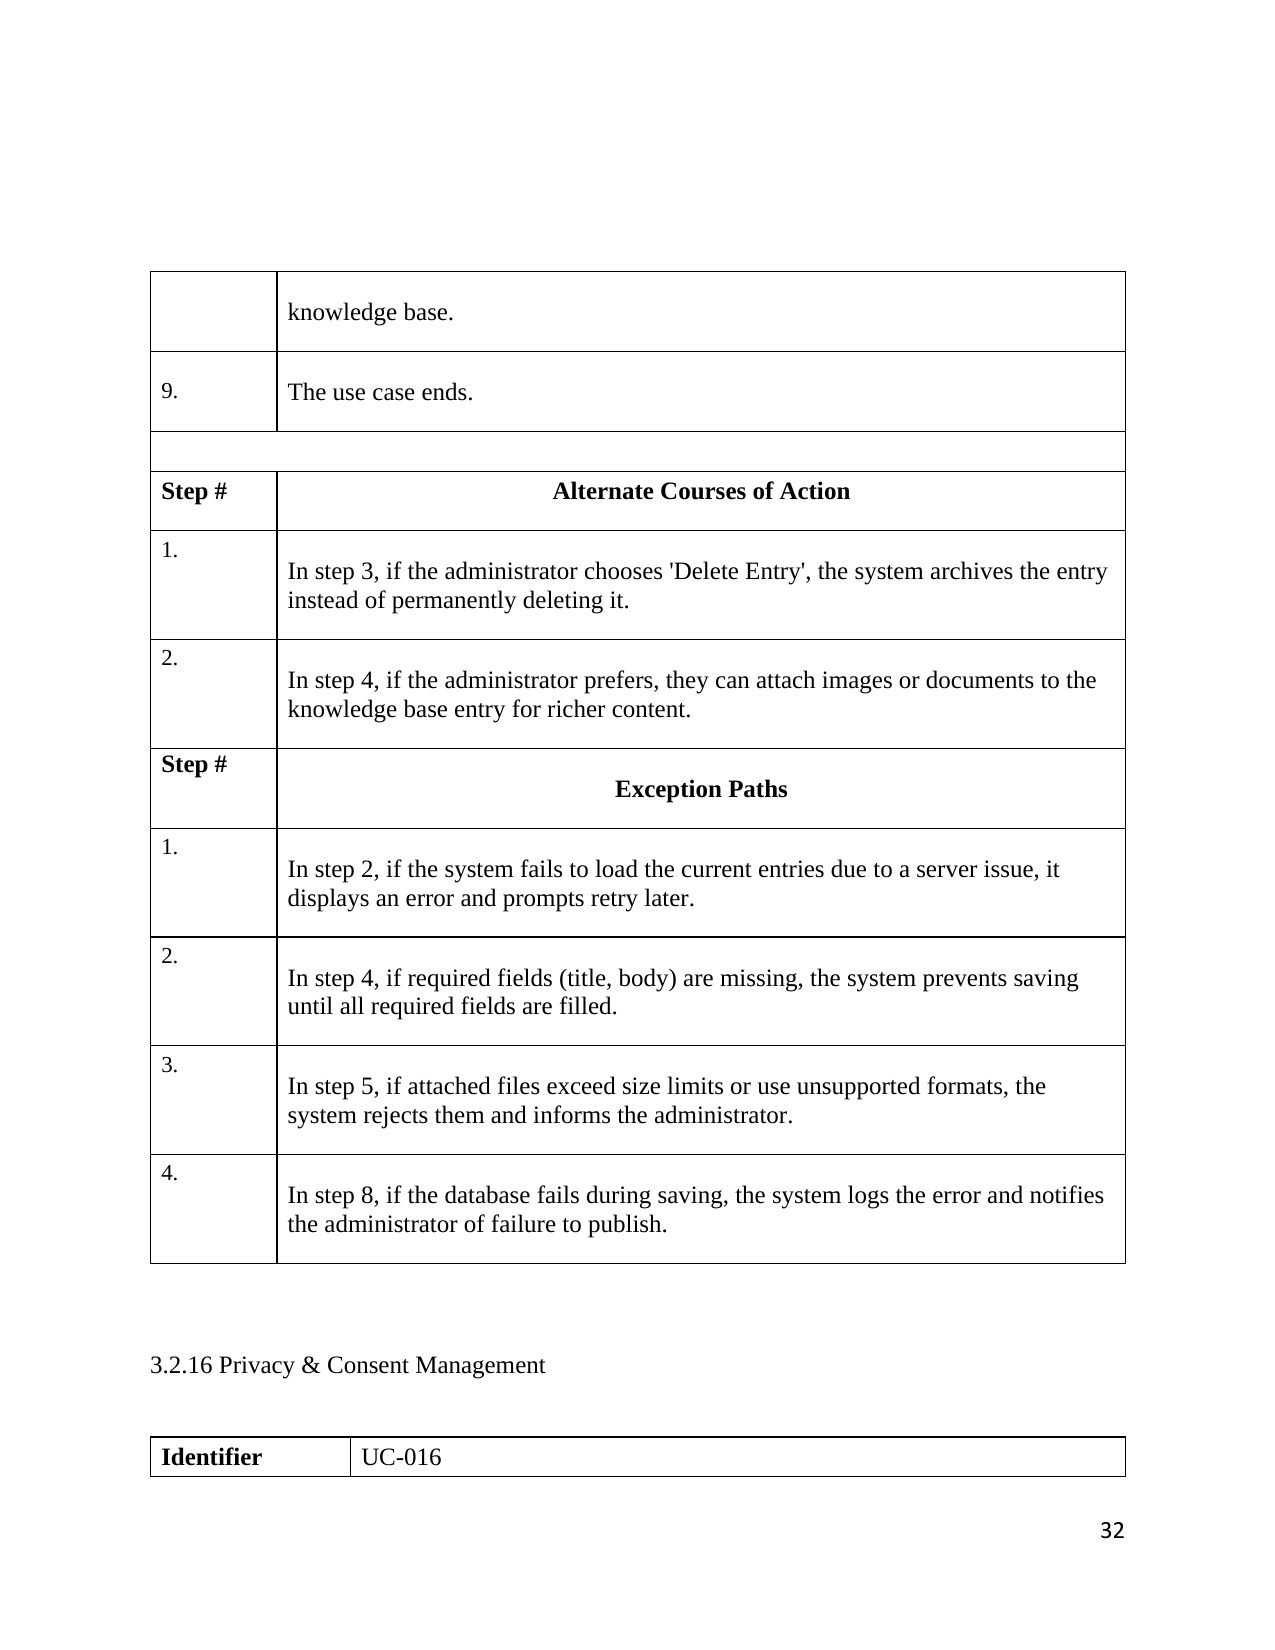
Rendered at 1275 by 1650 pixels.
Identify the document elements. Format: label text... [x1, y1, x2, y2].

table_cell 2. [151, 640, 276, 748]
table_cell Step # [151, 472, 276, 530]
table_cell Alternate Courses of Action [278, 472, 1125, 530]
table_cell In step 3, if the administrator chooses 'Delete Entry', the system archives the entry instead of permanently deleting it. [278, 531, 1125, 639]
table_cell Step # [151, 749, 276, 828]
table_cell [278, 272, 1125, 351]
table_header Identifier [151, 1438, 350, 1476]
table_cell In step 4, if required fields (title, body) are missing, the system prevents saving until all required fields are filled. [278, 938, 1125, 1045]
table_cell 9. [151, 352, 276, 431]
table_cell 3. [151, 1046, 276, 1154]
table_cell 2. [151, 938, 276, 1045]
table_cell In step 4, if the administrator prefers, they can attach images or documents to the knowledge base entry for richer content. [278, 640, 1125, 748]
table_cell 1. [151, 829, 276, 936]
table_cell In step 2, if the system fails to load the current entries due to a server issue, it displays an error and prompts retry later. [278, 829, 1125, 936]
table_cell 4. [151, 1155, 276, 1263]
table_cell The use case ends. [278, 352, 1125, 431]
table_header UC-016 [351, 1438, 1125, 1476]
subtitle 3.2.16 Privacy & Consent Management [150, 1350, 1125, 1379]
table_cell Exception Paths [278, 749, 1125, 828]
table_cell In step 5, if attached files exceed size limits or use unsupported formats, the system rejects them and informs the administrator. [278, 1046, 1125, 1154]
table_cell 8. [151, 272, 276, 351]
table_cell [151, 432, 1125, 471]
table_cell In step 8, if the database fails during saving, the system logs the error and notifies the administrator of failure to publish. [278, 1155, 1125, 1263]
table_cell 1. [151, 531, 276, 639]
